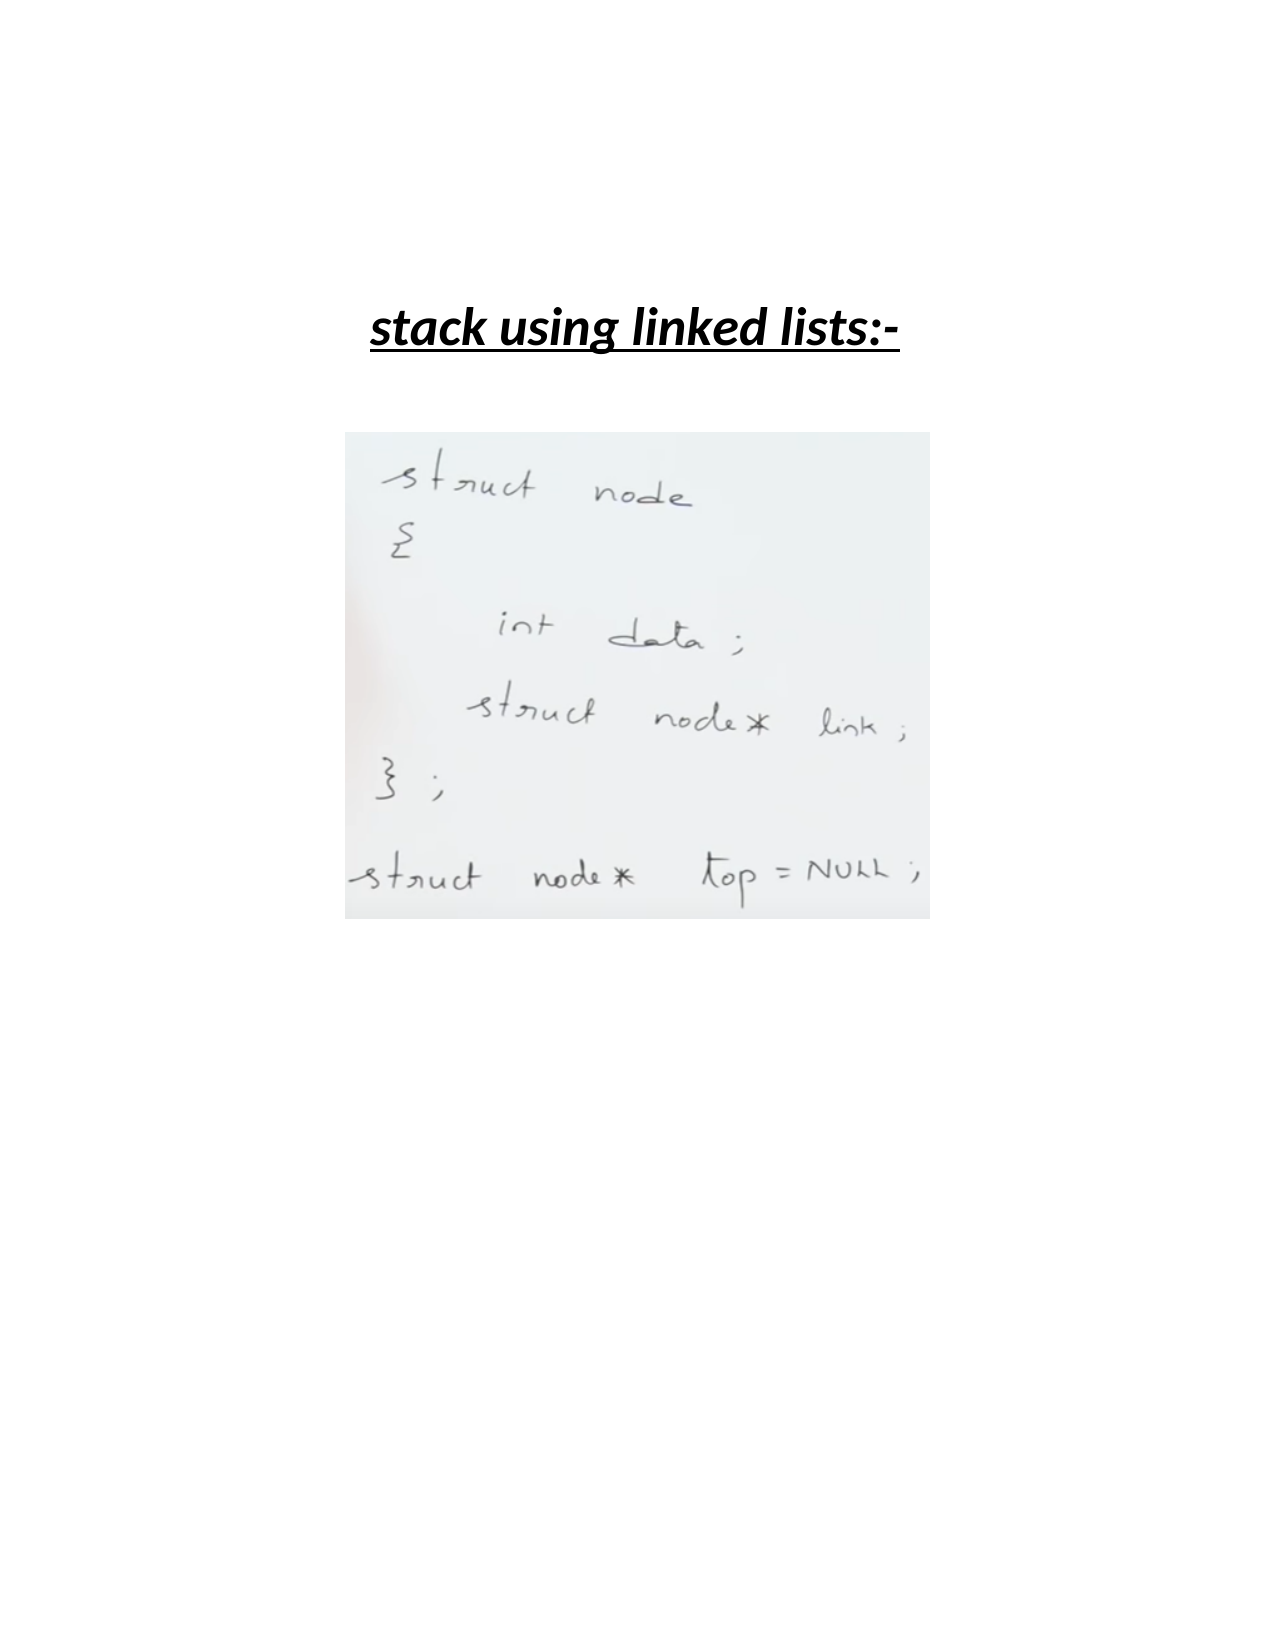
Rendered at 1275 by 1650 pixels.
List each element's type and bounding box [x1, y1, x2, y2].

text [150, 150, 1125, 919]
picture [345, 432, 930, 919]
